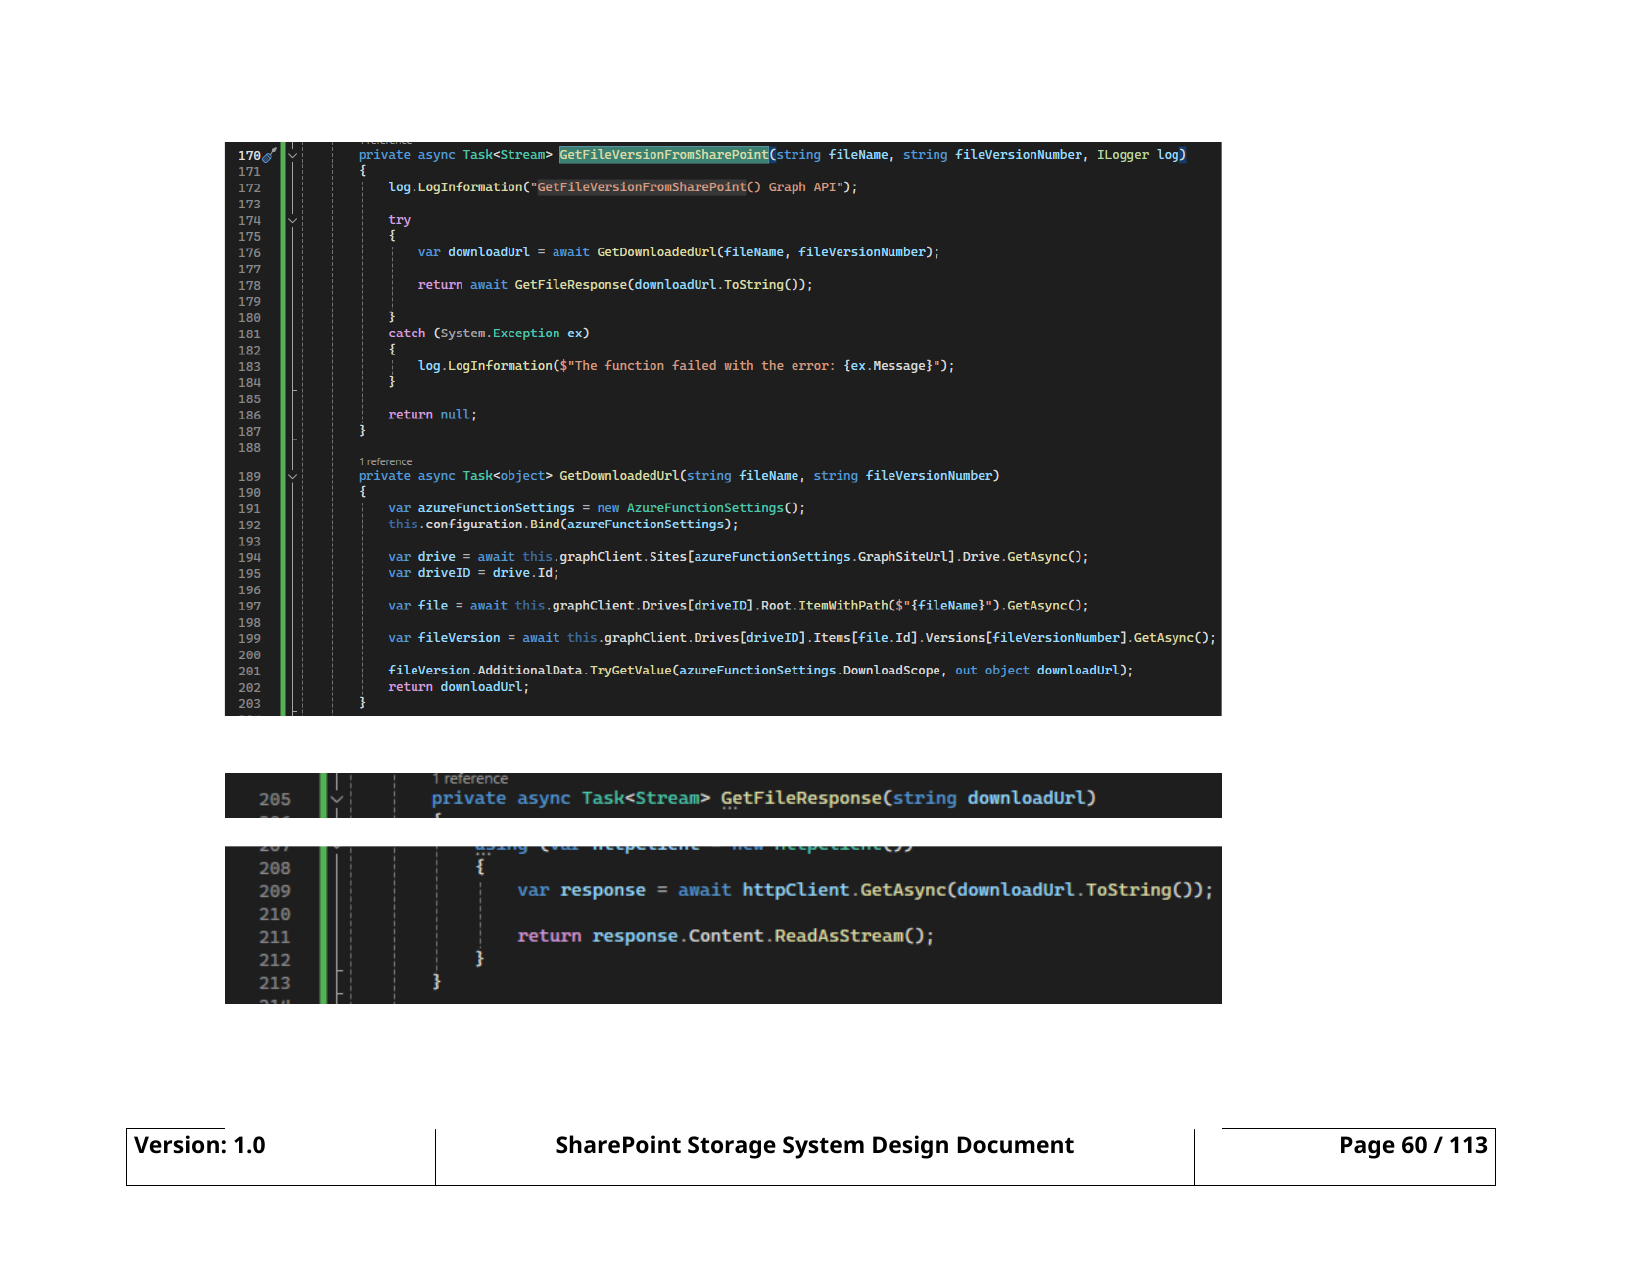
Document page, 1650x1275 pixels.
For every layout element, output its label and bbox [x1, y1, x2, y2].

picture [225, 773, 1222, 818]
picture [224, 142, 1222, 716]
picture [225, 847, 1222, 1004]
